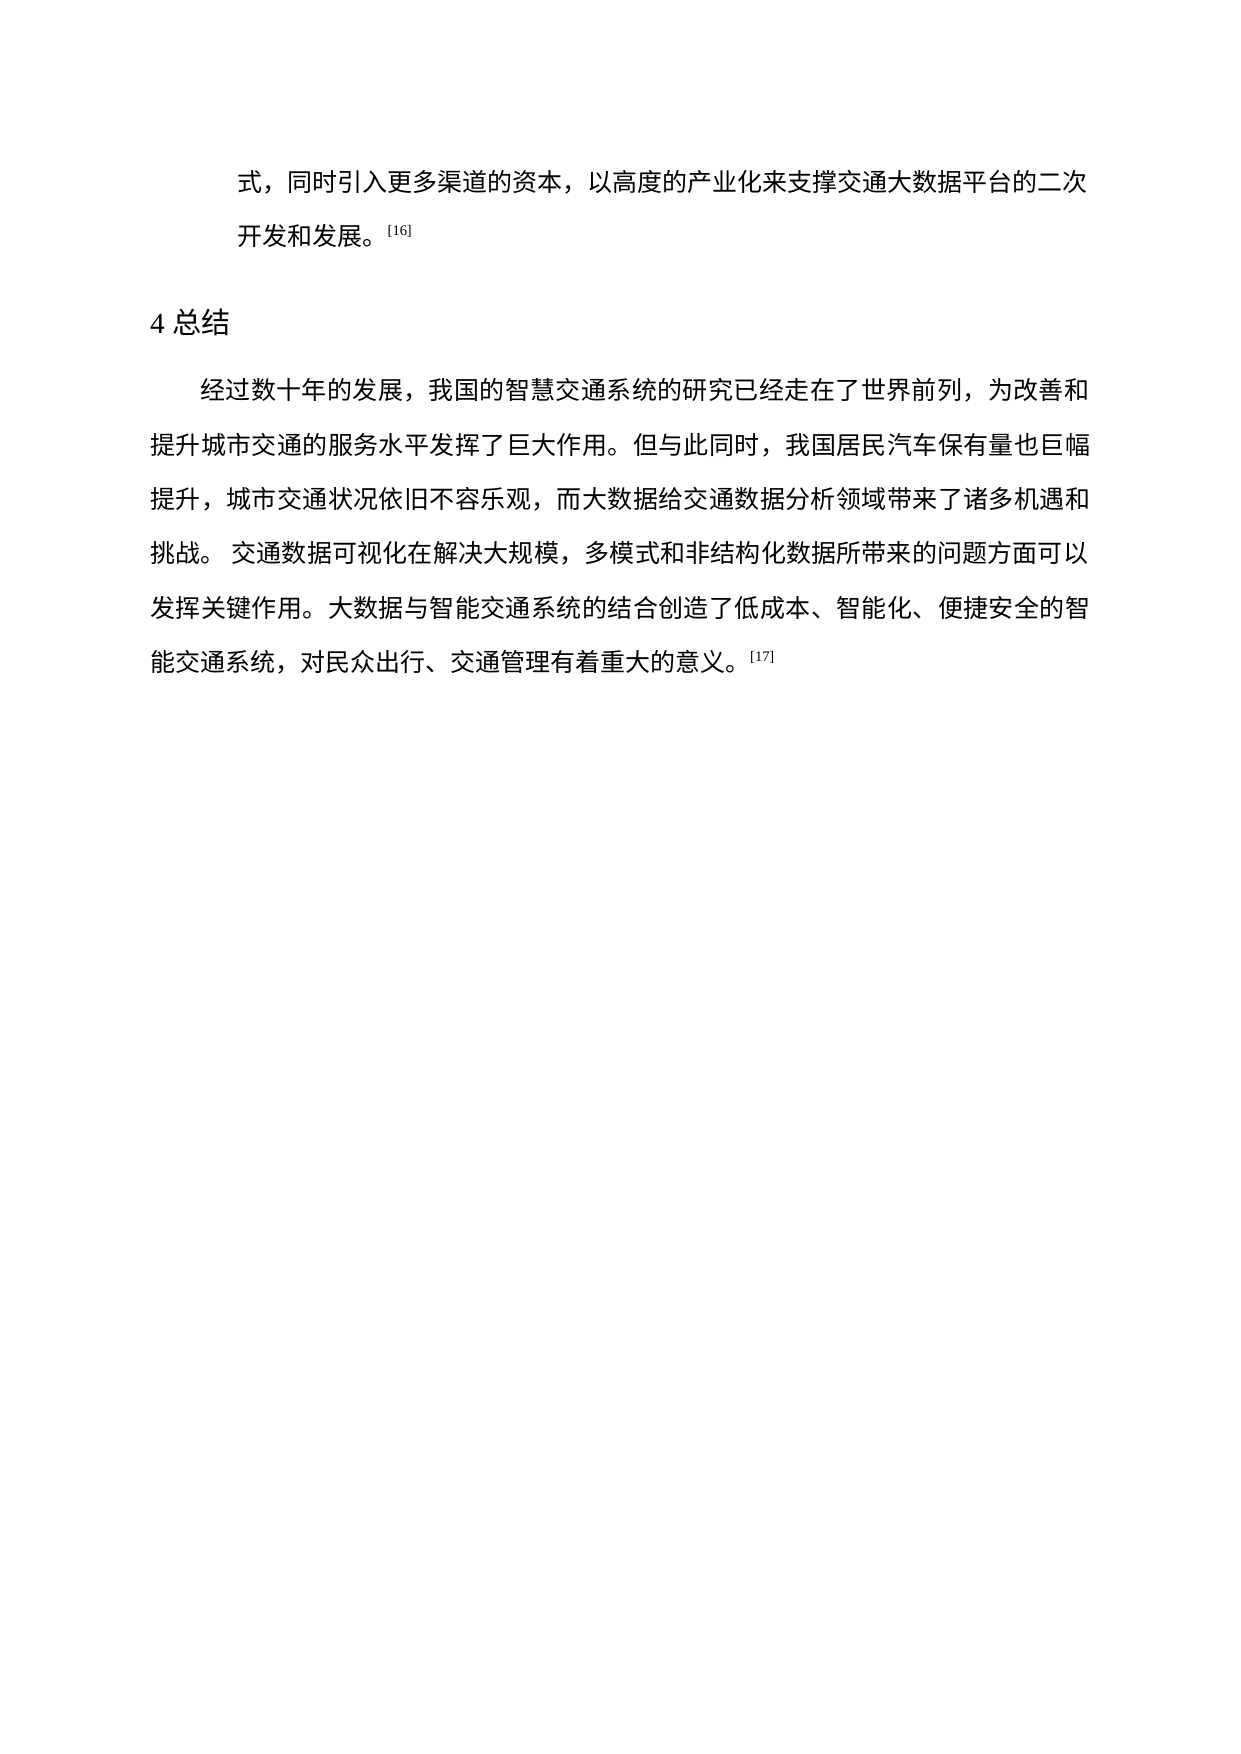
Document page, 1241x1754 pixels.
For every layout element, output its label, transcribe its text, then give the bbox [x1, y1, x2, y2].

text 4 总结 [150, 300, 1090, 342]
text 经过数十年的发展，我国的智慧交通系统的研究已经走在了世界前列，为改善和提升城市交通的服务水平发挥了巨大作用。但与此同时，我国居民汽车保有量也巨幅提升，城市交通状况依旧不容乐观，而大数据给交通数据分析领域带来了诸多机遇和挑战。 交通数据可视化在解决大规模，多模式和非结构化数据所带来的问题方面可以发挥关键作用。大数据与智能交通系统的结合创造了低成本、智能化、便捷安全的智能交通系统，对民众出行、交通管理有着重大的意义。[17] [150, 371, 1090, 679]
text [237, 162, 1090, 253]
